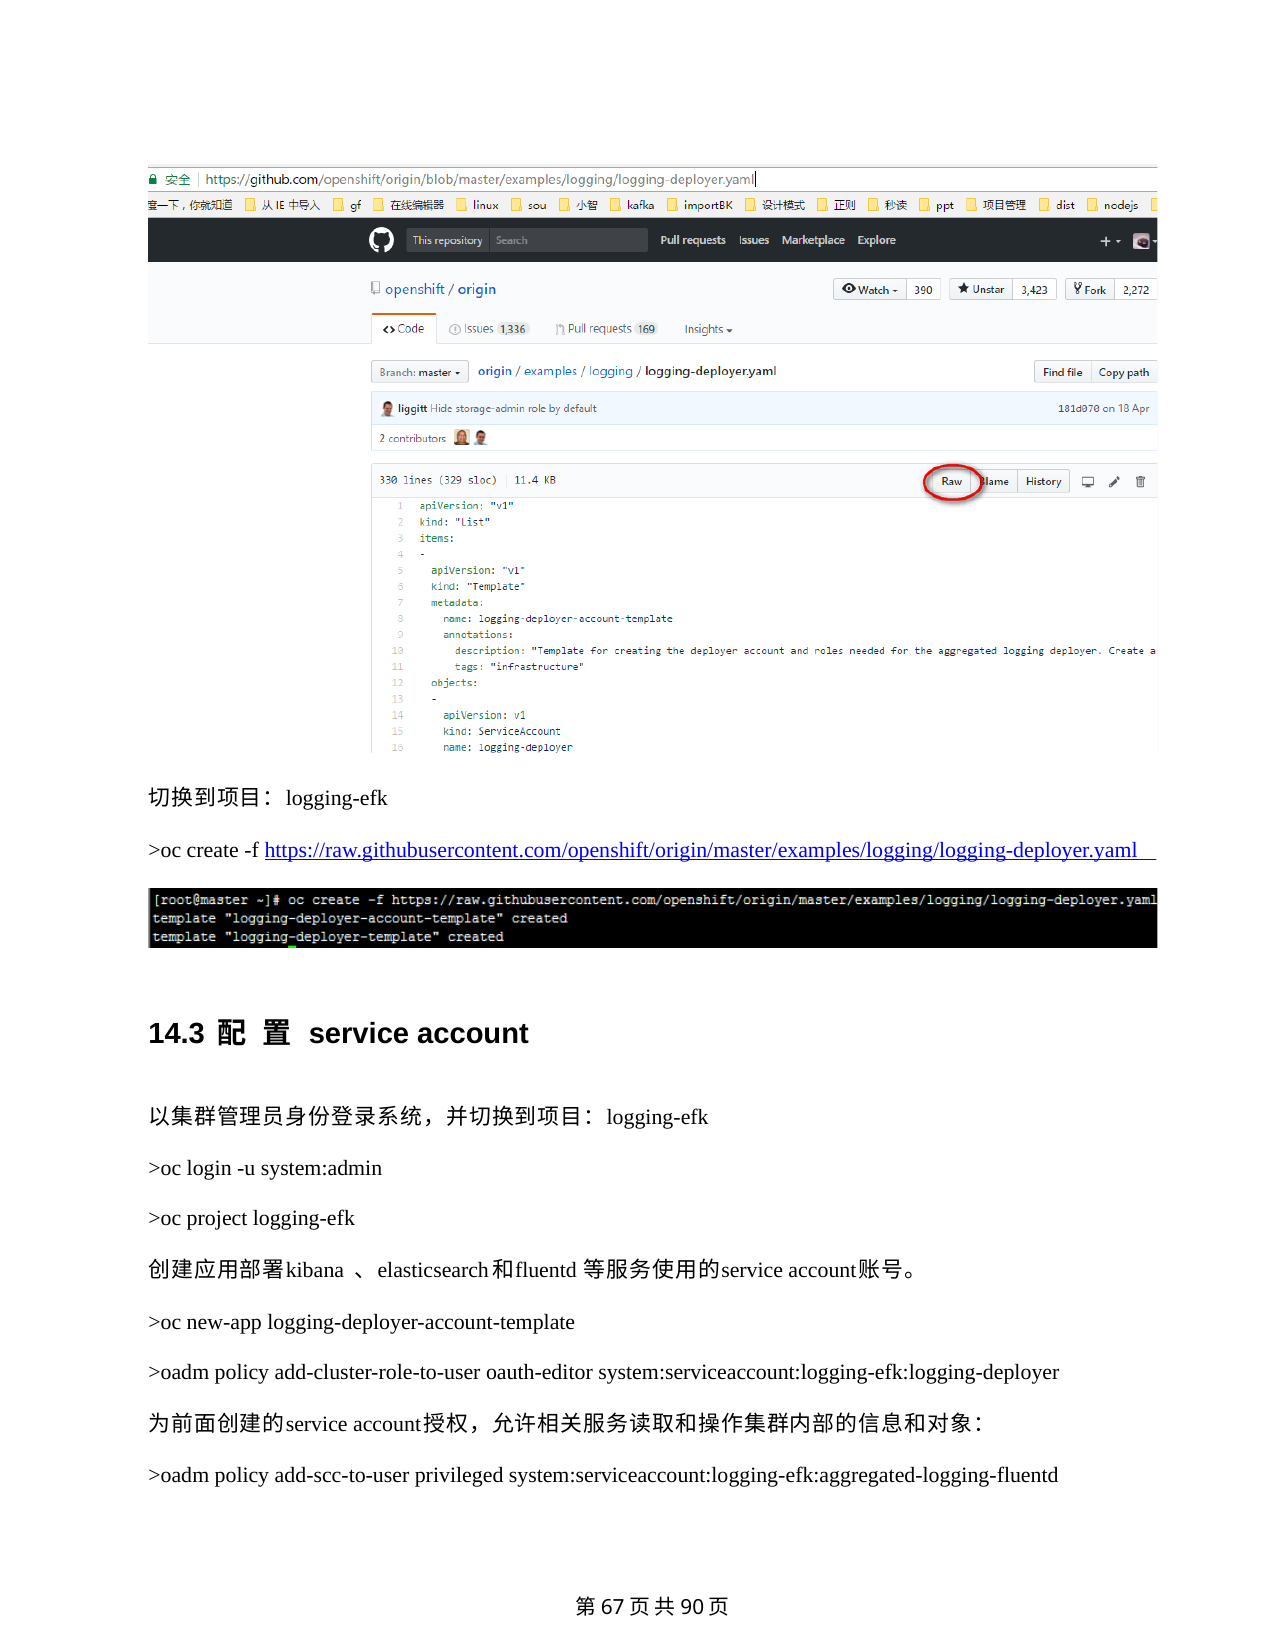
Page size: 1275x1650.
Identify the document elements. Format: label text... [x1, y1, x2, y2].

text >oc login -u system:admin [148, 1149, 1156, 1187]
text 创建应用部署kibana、elasticsearch和fluentd等服务使用的service account账号。 [148, 1249, 1156, 1287]
text >oc new-app logging-deployer-account-template [148, 1303, 1156, 1340]
text >oc project logging-efk [148, 1199, 1156, 1237]
subtitle 配置service account [148, 993, 1156, 1068]
text >oc create -f https://raw.githubusercontent.com/openshift/origin/master/examples/logging/logging-deployer.yaml [148, 831, 1156, 868]
text 切换到项目：logging-efk [148, 777, 1156, 815]
text 以集群管理员身份登录系统，并切换到项目：logging-efk [148, 1096, 1156, 1133]
picture [148, 888, 1158, 948]
text 为前面创建的service account授权，允许相关服务读取和操作集群内部的信息和对象： [148, 1403, 1156, 1440]
text >oadm policy add-scc-to-user privileged system:serviceaccount:logging-efk:aggregated-logging-fluentd [148, 1456, 1156, 1494]
picture [148, 164, 1158, 753]
text >oadm policy add-cluster-role-to-user oauth-editor system:serviceaccount:logging-efk:logging-deployer [148, 1353, 1156, 1390]
